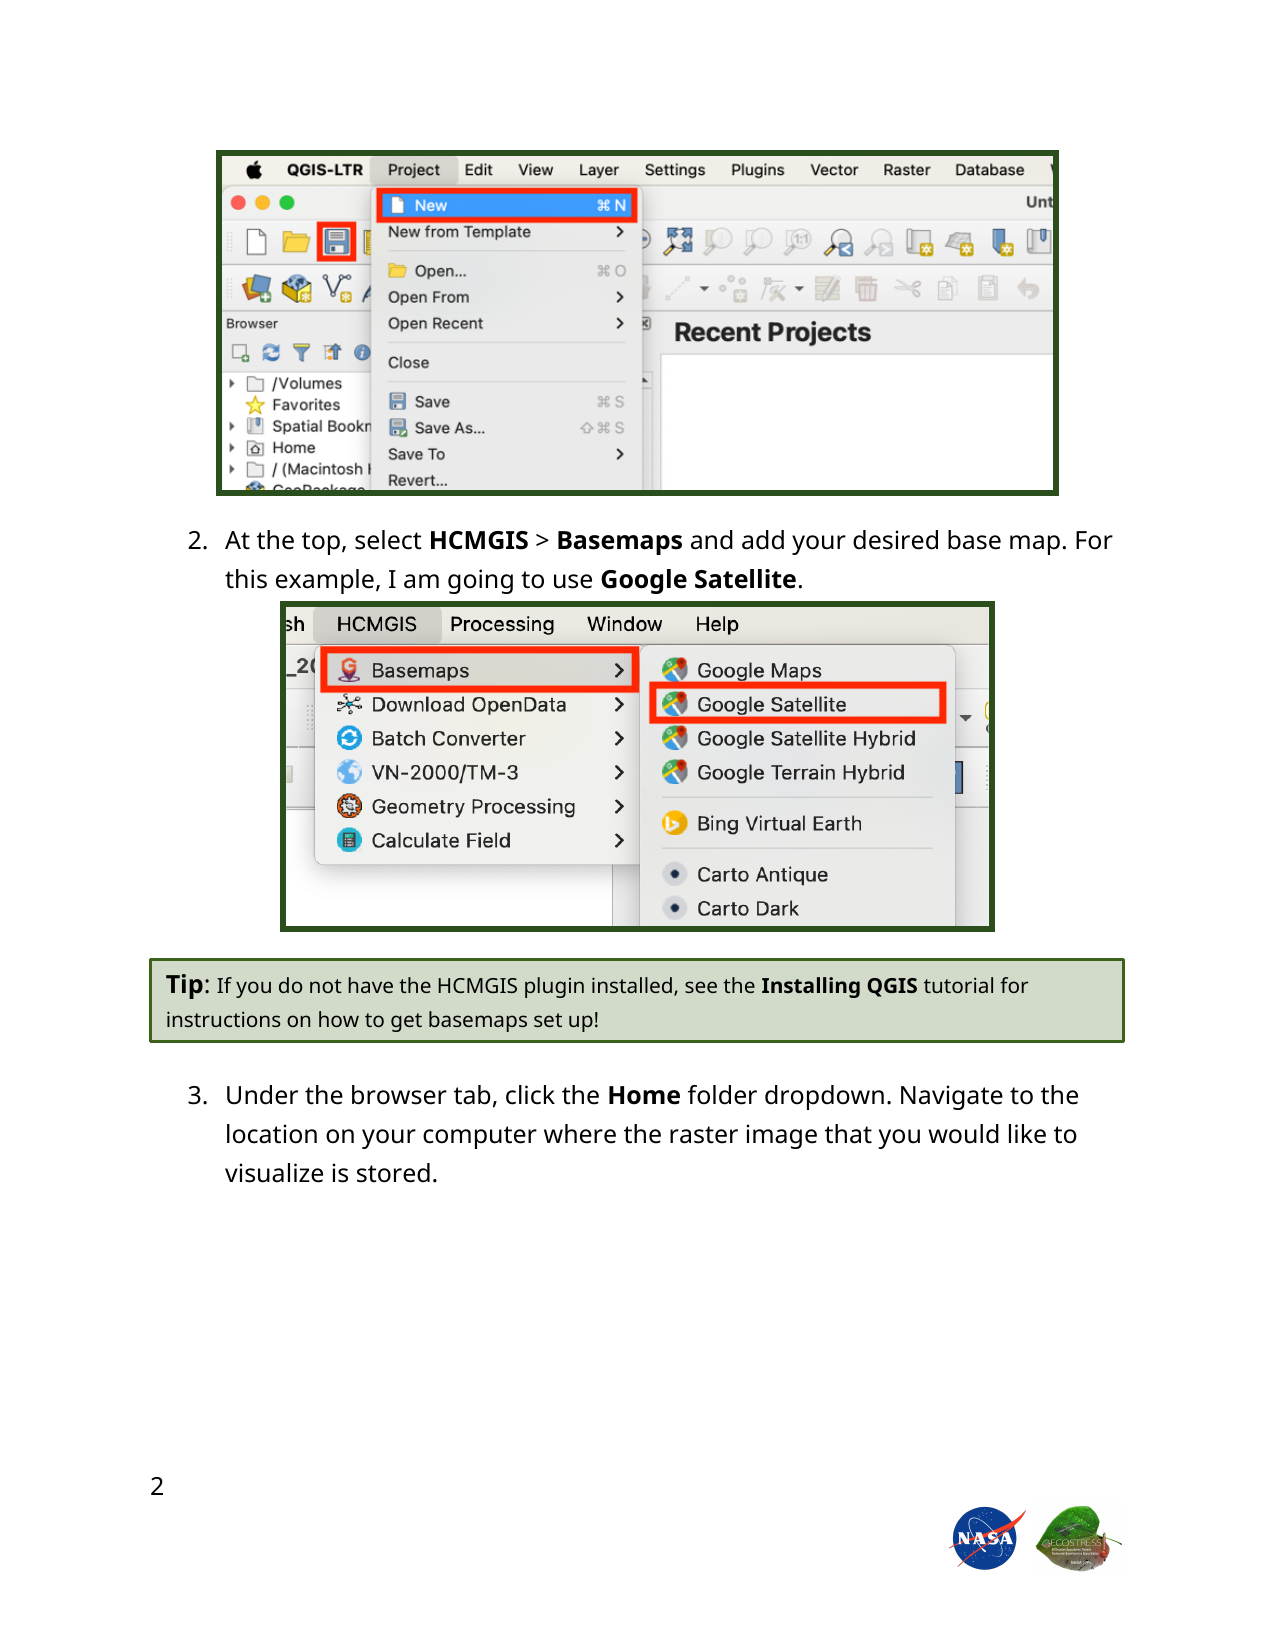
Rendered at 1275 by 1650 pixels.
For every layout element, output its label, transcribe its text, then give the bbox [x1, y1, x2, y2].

picture [946, 1502, 1125, 1575]
list Under the browser tab, click the Home folder dropdown. Navigate to the location on your computer where the raster image that you would like to visualize is stored. [187, 1078, 1125, 1190]
picture [222, 156, 1053, 490]
list At the top, select HCMGIS > Basemaps and add your desired base map. For this example, I am going to use Google Satellite. [187, 522, 1125, 596]
picture [286, 607, 989, 926]
